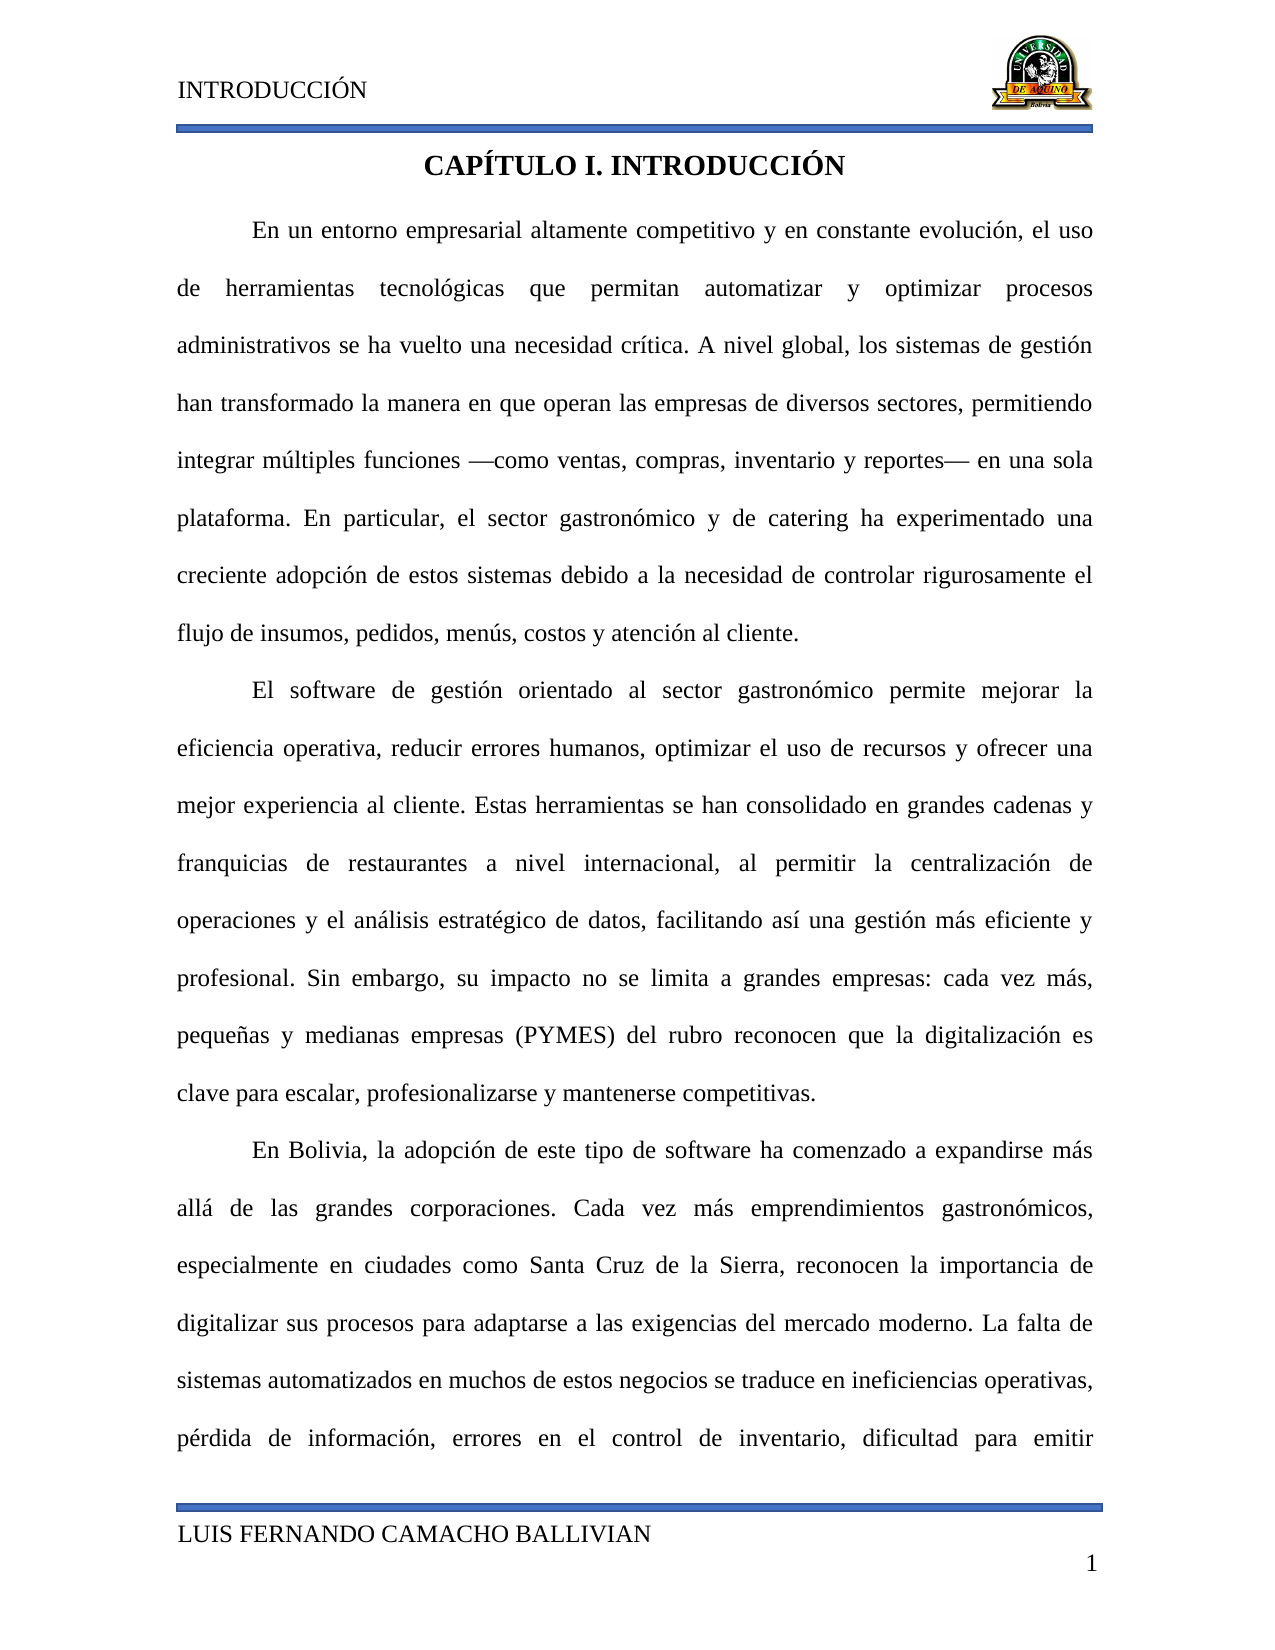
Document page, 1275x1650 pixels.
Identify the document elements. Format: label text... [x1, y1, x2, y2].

text El software de gestión orientado al sector gastronómico permite mejorar la eficiencia operativa, reducir errores humanos, optimizar el uso de recursos y ofrecer una mejor experiencia al cliente. Estas herramientas se han consolidado en grandes cadenas y franquicias de restaurantes a nivel internacional, al permitir la centralización de operaciones y el análisis estratégico de datos, facilitando así una gestión más eficiente y profesional. Sin embargo, su impacto no se limita a grandes empresas: cada vez más, pequeñas y medianas empresas (PYMES) del rubro reconocen que la digitalización es clave para escalar, profesionalizarse y mantenerse competitivas. [177, 675, 1094, 1107]
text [177, 1135, 1094, 1452]
text En un entorno empresarial altamente competitivo y en constante evolución, el uso de herramientas tecnológicas que permitan automatizar y optimizar procesos administrativos se ha vuelto una necesidad crítica. A nivel global, los sistemas de gestión han transformado la manera en que operan las empresas de diversos sectores, permitiendo integrar múltiples funciones —como ventas, compras, inventario y reportes— en una sola plataforma. En particular, el sector gastronómico y de catering ha experimentado una creciente adopción de estos sistemas debido a la necesidad de controlar rigurosamente el flujo de insumos, pedidos, menús, costos y atención al cliente. [177, 215, 1094, 647]
subtitle CAPÍTULO I. INTRODUCCIÓN [176, 148, 1093, 182]
picture [992, 35, 1093, 110]
